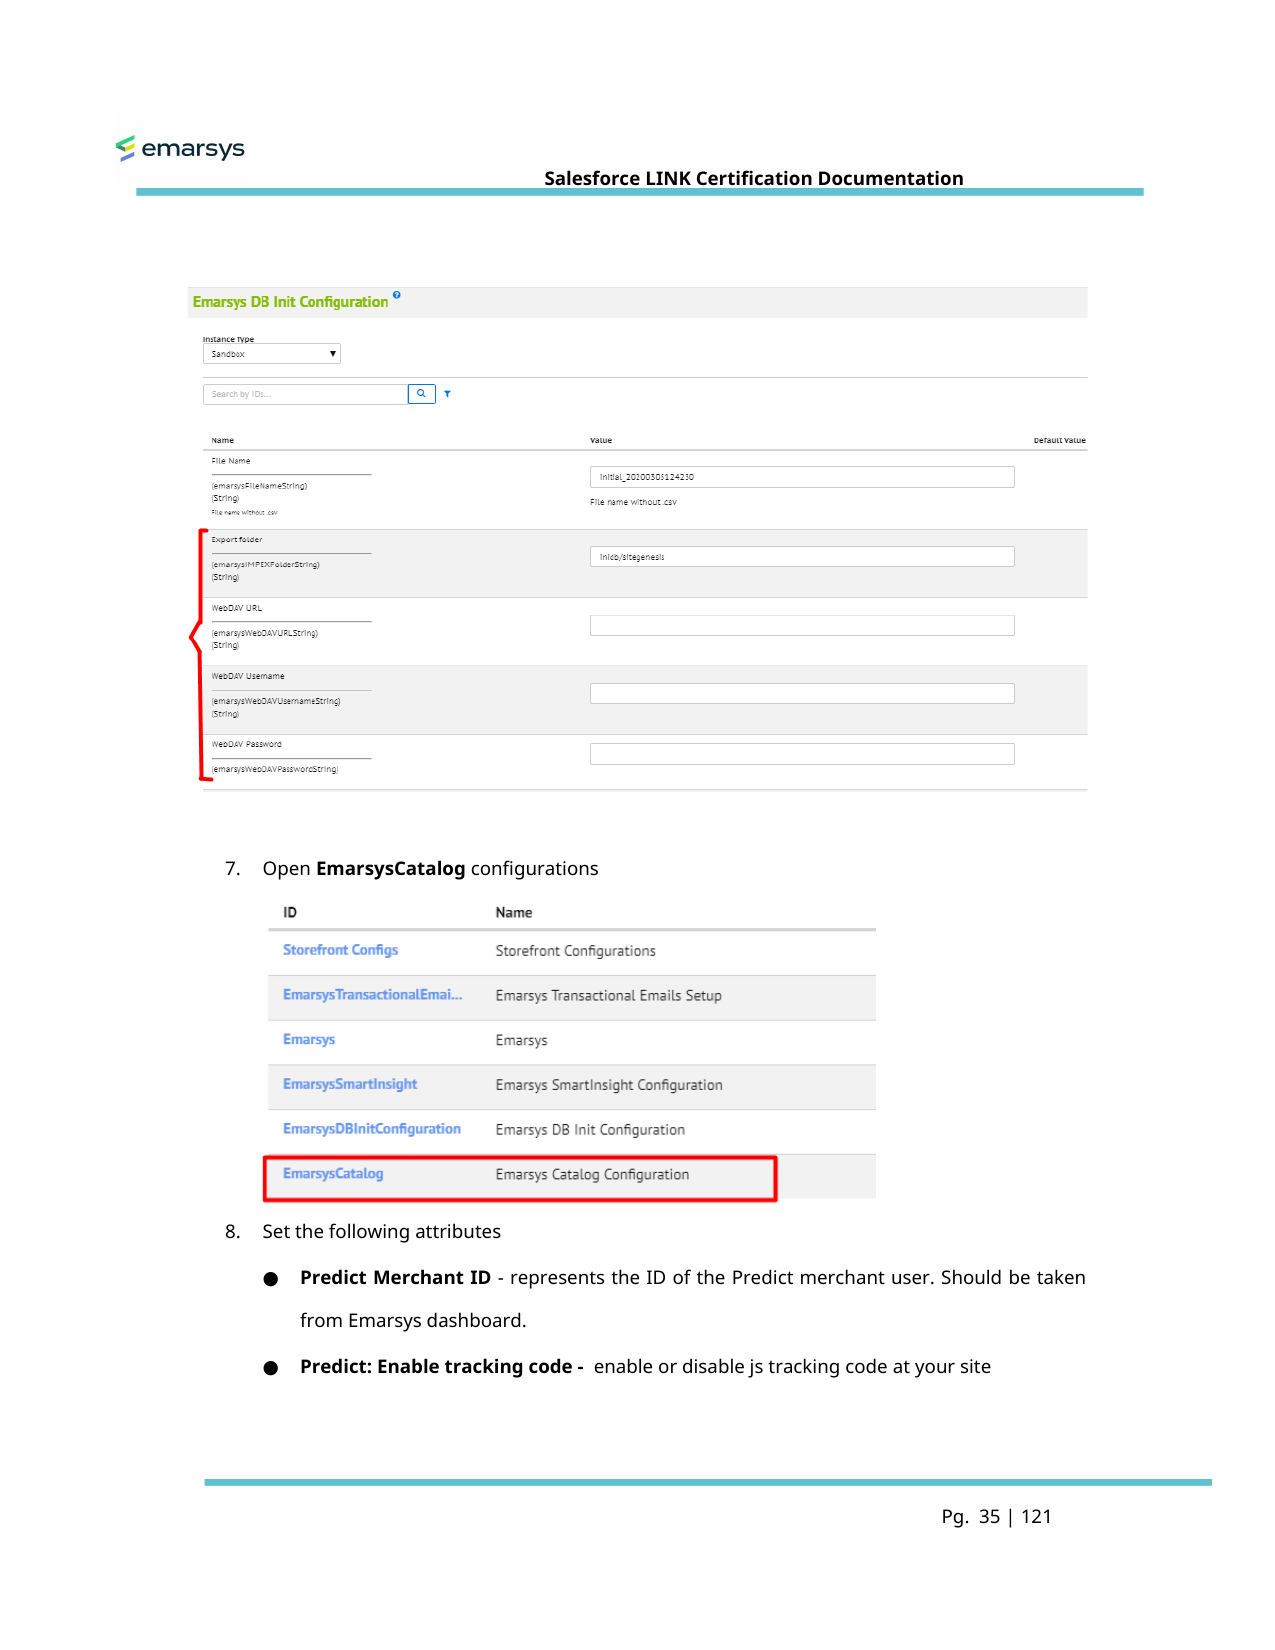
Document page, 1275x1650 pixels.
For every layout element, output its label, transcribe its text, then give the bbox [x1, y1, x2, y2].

list Open EmarsysCatalog configurations [225, 855, 1087, 881]
picture [204, 1479, 1212, 1486]
picture [187, 287, 1088, 792]
picture [136, 188, 1144, 196]
picture [262, 893, 876, 1206]
list Set the following attributes [225, 1218, 1087, 1244]
list Predict Merchant ID - represents the ID of the Predict merchant user. Should be taken from Emarsys dashboard. [262, 1257, 1087, 1333]
picture [113, 111, 247, 185]
list Predict: Enable tracking code - enable or disable js tracking code at your site [262, 1346, 1087, 1384]
